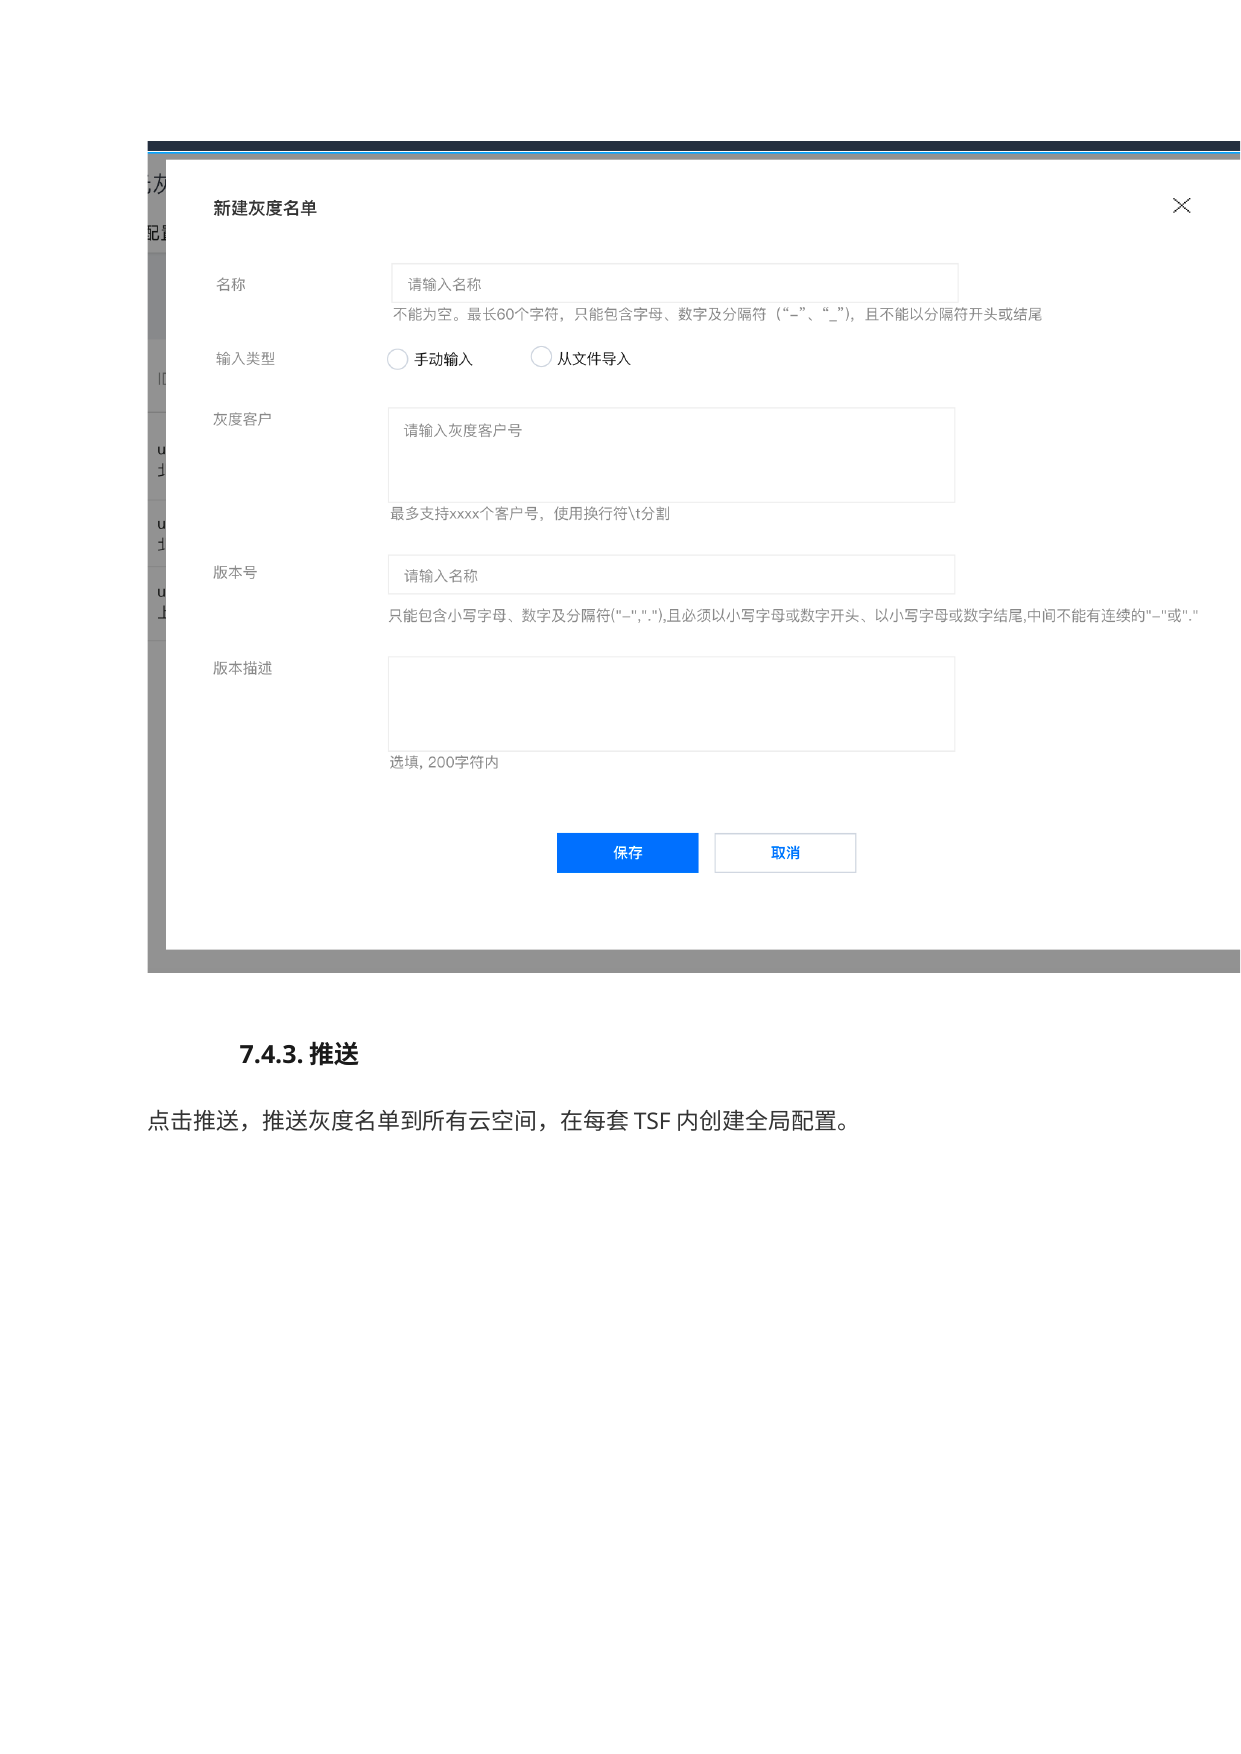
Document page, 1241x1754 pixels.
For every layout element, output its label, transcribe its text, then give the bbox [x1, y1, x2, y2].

text 点击推送，推送灰度名单到所有云空间，在每套TSF 内创建全局配置。 [148, 1103, 1093, 1136]
picture [147, 141, 1241, 973]
subtitle 推送 [239, 1035, 1093, 1071]
